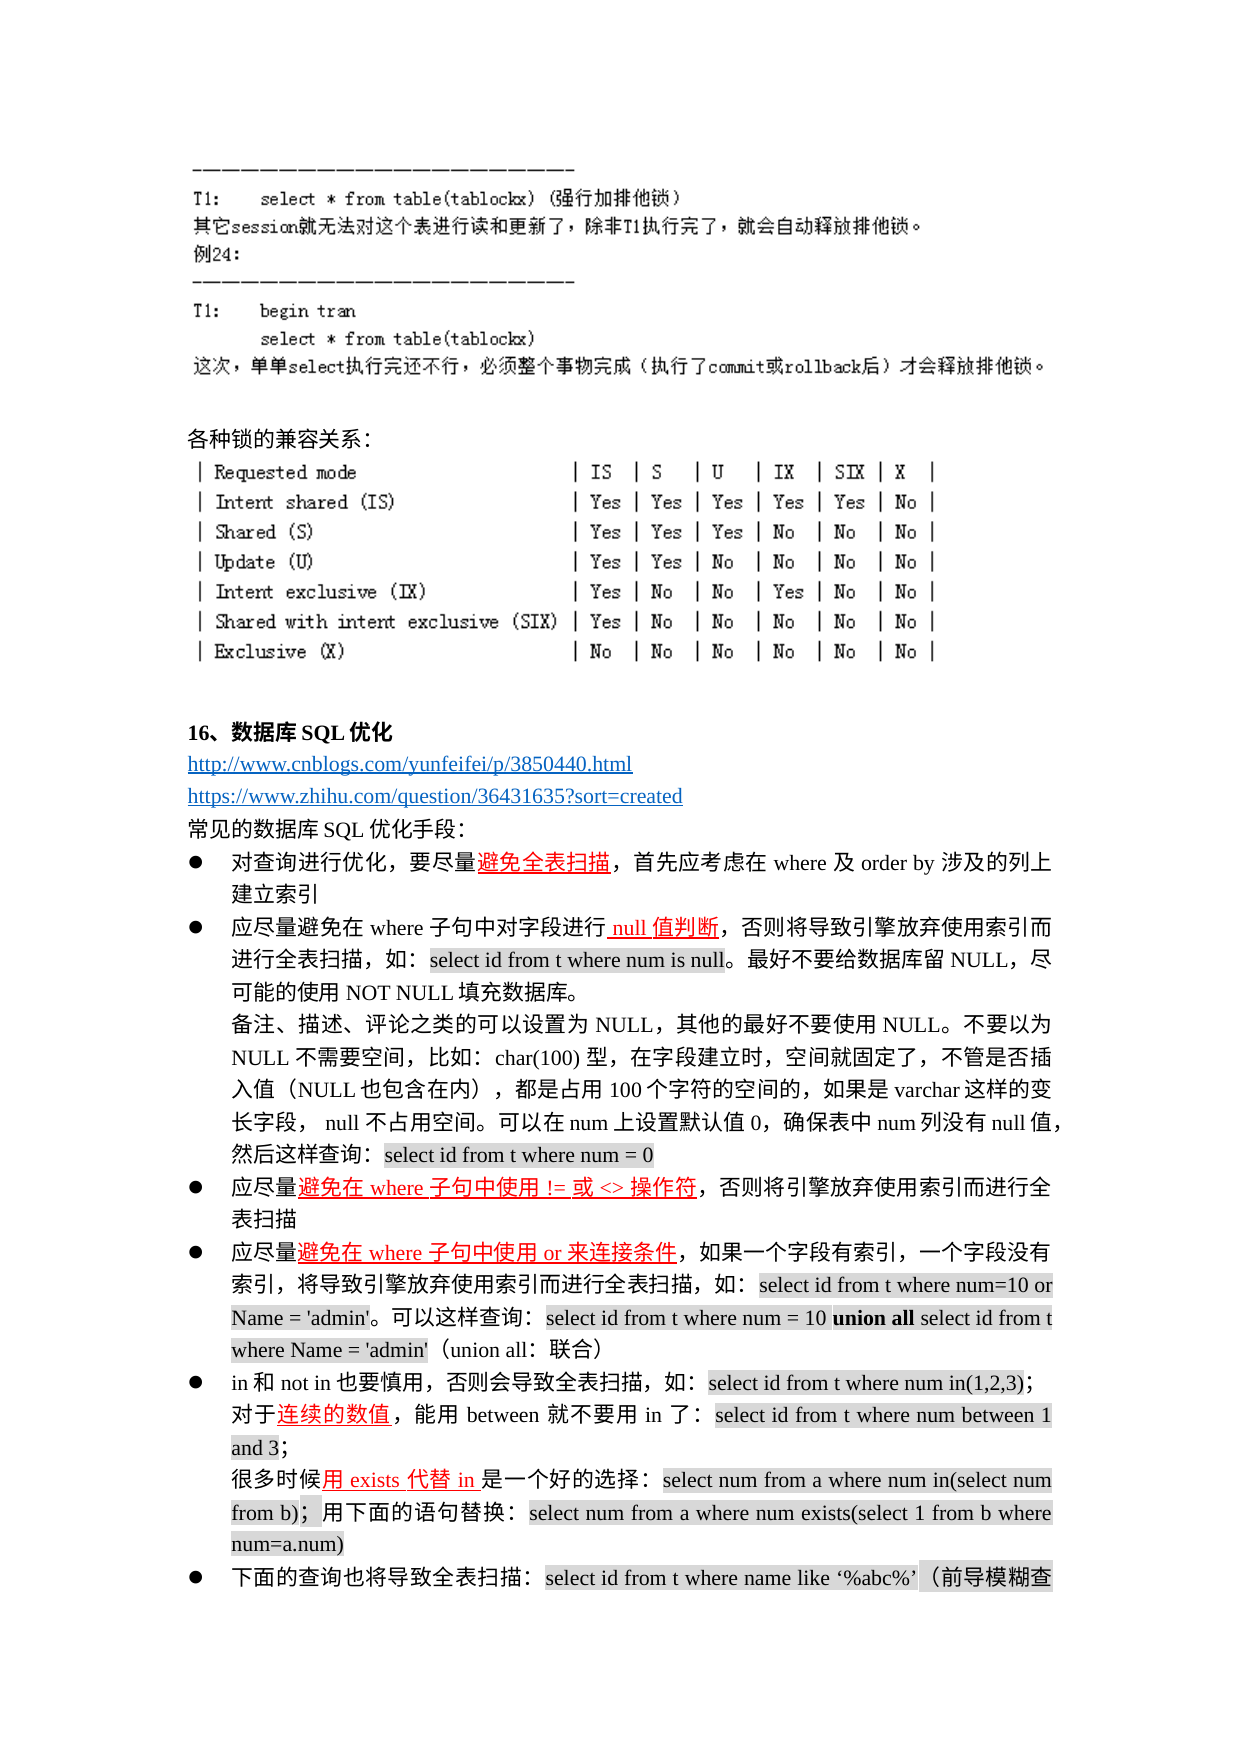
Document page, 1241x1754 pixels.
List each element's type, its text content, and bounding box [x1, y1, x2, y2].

text https://www.zhihu.com/question/36431635?sort=created [187, 779, 1053, 812]
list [187, 1559, 1053, 1592]
list 很多时候用 exists 代替 in 是一个好的选择：select num from a where num in(select num from b)；用下面的语句替换：select num from a where num exists(select 1 from b where num=a.num) [231, 1462, 1053, 1559]
list 对于连续的数值，能用 between 就不要用 in 了：select id from t where num between 1 and 3； [231, 1397, 1053, 1462]
text http://www.cnblogs.com/yunfeifei/p/3850440.html [187, 747, 1053, 779]
picture [187, 162, 1053, 382]
list 应尽量避免在 where 子句中对字段进行 null 值判断，否则将导致引擎放弃使用索引而进行全表扫描，如：select id from t where num is null。最好不要给数据库留NULL，尽可能的使用 NOT NULL填充数据库。 [187, 909, 1053, 1007]
list 应尽量避免在 where 子句中使用 or 来连接条件，如果一个字段有索引，一个字段没有索引，将导致引擎放弃使用索引而进行全表扫描，如：select id from t where num=10 or Name = 'admin'。可以这样查询：select id from t where num = 10 union all select id from t where Name = 'admin'（union all：联合） [187, 1234, 1053, 1364]
list 对查询进行优化，要尽量避免全表扫描，首先应考虑在 where 及 order by 涉及的列上建立索引 [187, 844, 1053, 909]
text 16、数据库SQL优化 [187, 714, 1053, 747]
text 各种锁的兼容关系： [187, 422, 1053, 454]
text 常见的数据库SQL优化手段： [187, 812, 1053, 844]
list 备注、描述、评论之类的可以设置为 NULL，其他的最好不要使用NULL。不要以为 NULL 不需要空间，比如：char(100) 型，在字段建立时，空间就固定了，不管是否插入值（NULL也包含在内），都是占用 100个字符的空间的，如果是varchar这样的变长字段， null 不占用空间。可以在num上设置默认值0，确保表中num列没有null值，然后这样查询：select id from t where num = 0 [231, 1007, 1053, 1169]
list 应尽量避免在 where 子句中使用 != 或 <> 操作符，否则将引擎放弃使用索引而进行全表扫描 [187, 1169, 1053, 1234]
picture [187, 454, 952, 671]
list in 和 not in 也要慎用，否则会导致全表扫描，如：select id from t where num in(1,2,3)； [187, 1364, 1053, 1397]
